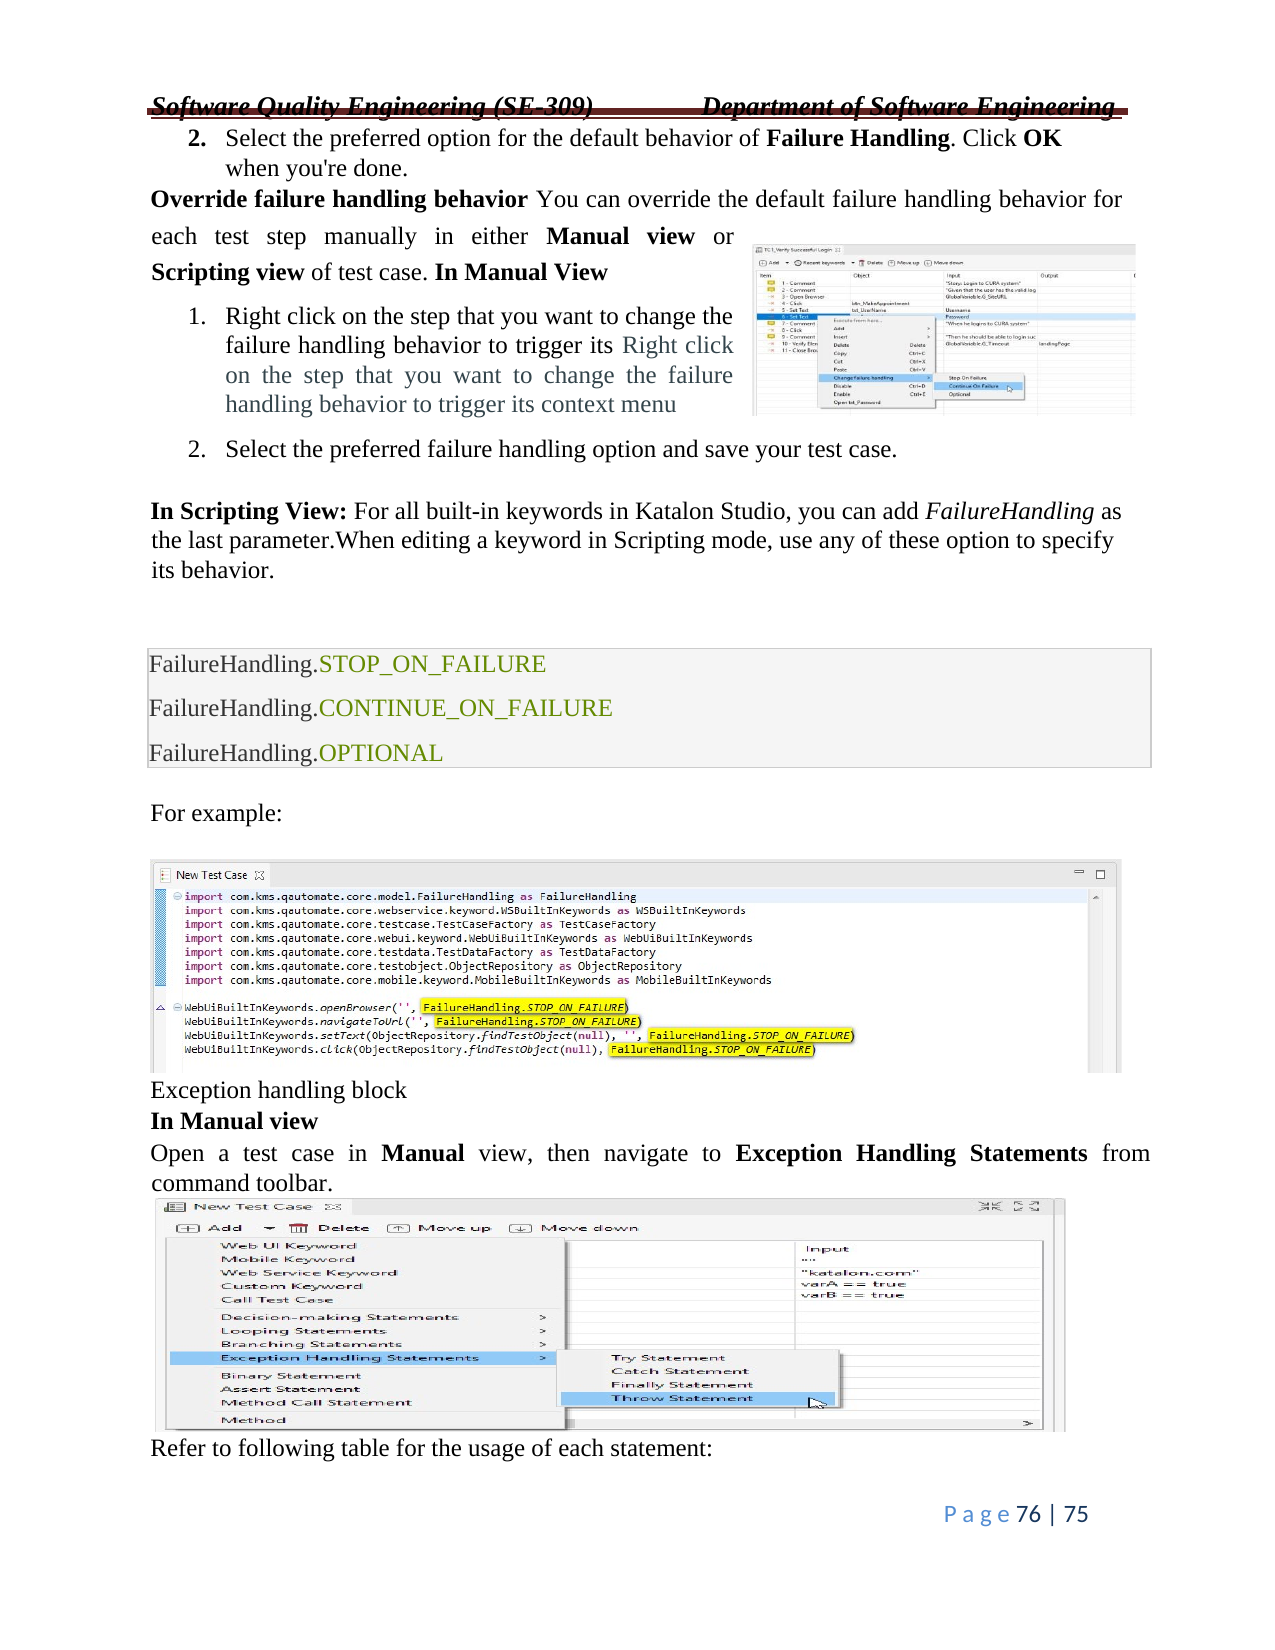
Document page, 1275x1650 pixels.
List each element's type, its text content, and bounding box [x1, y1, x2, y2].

text Exception handling block [150, 1075, 1023, 1104]
picture [155, 1198, 1066, 1432]
picture [752, 244, 1136, 416]
text FailureHandling.CONTINUE_ON_FAILURE [149, 692, 1150, 722]
text Open a test case in Manual view, then navigate to Exception Handling Statements from command toolbar. [150, 1138, 1150, 1196]
text For example: [150, 798, 1023, 826]
text Override failure handling behavior You can override the default failure handling behavior for each test step manually in either Manual view or Scripting view of test case. In Manual View [150, 184, 1123, 286]
list Select the preferred option for the default behavior of Failure Handling. Click OK when you're done. [188, 123, 1088, 182]
list Select the preferred failure handling option and save your test case. [188, 434, 1079, 463]
text In Scripting View: For all built-in keywords in Katalon Studio, you can add FailureHandling as the last parameter.When editing a keyword in Scripting mode, use any of these option to specify its behavior. [150, 496, 1143, 584]
list Right click on the step that you want to change the failure handling behavior to trigger its Right click on the step that you want to change the failure handling behavior to trigger its context menu [188, 301, 1079, 418]
text FailureHandling.STOP_ON_FAILURE [149, 649, 1150, 678]
picture [150, 859, 1122, 1073]
text Refer to following table for the usage of each statement: [150, 1433, 1023, 1462]
text In Manual view [150, 1106, 1025, 1135]
text FailureHandling.OPTIONAL [149, 736, 1150, 767]
